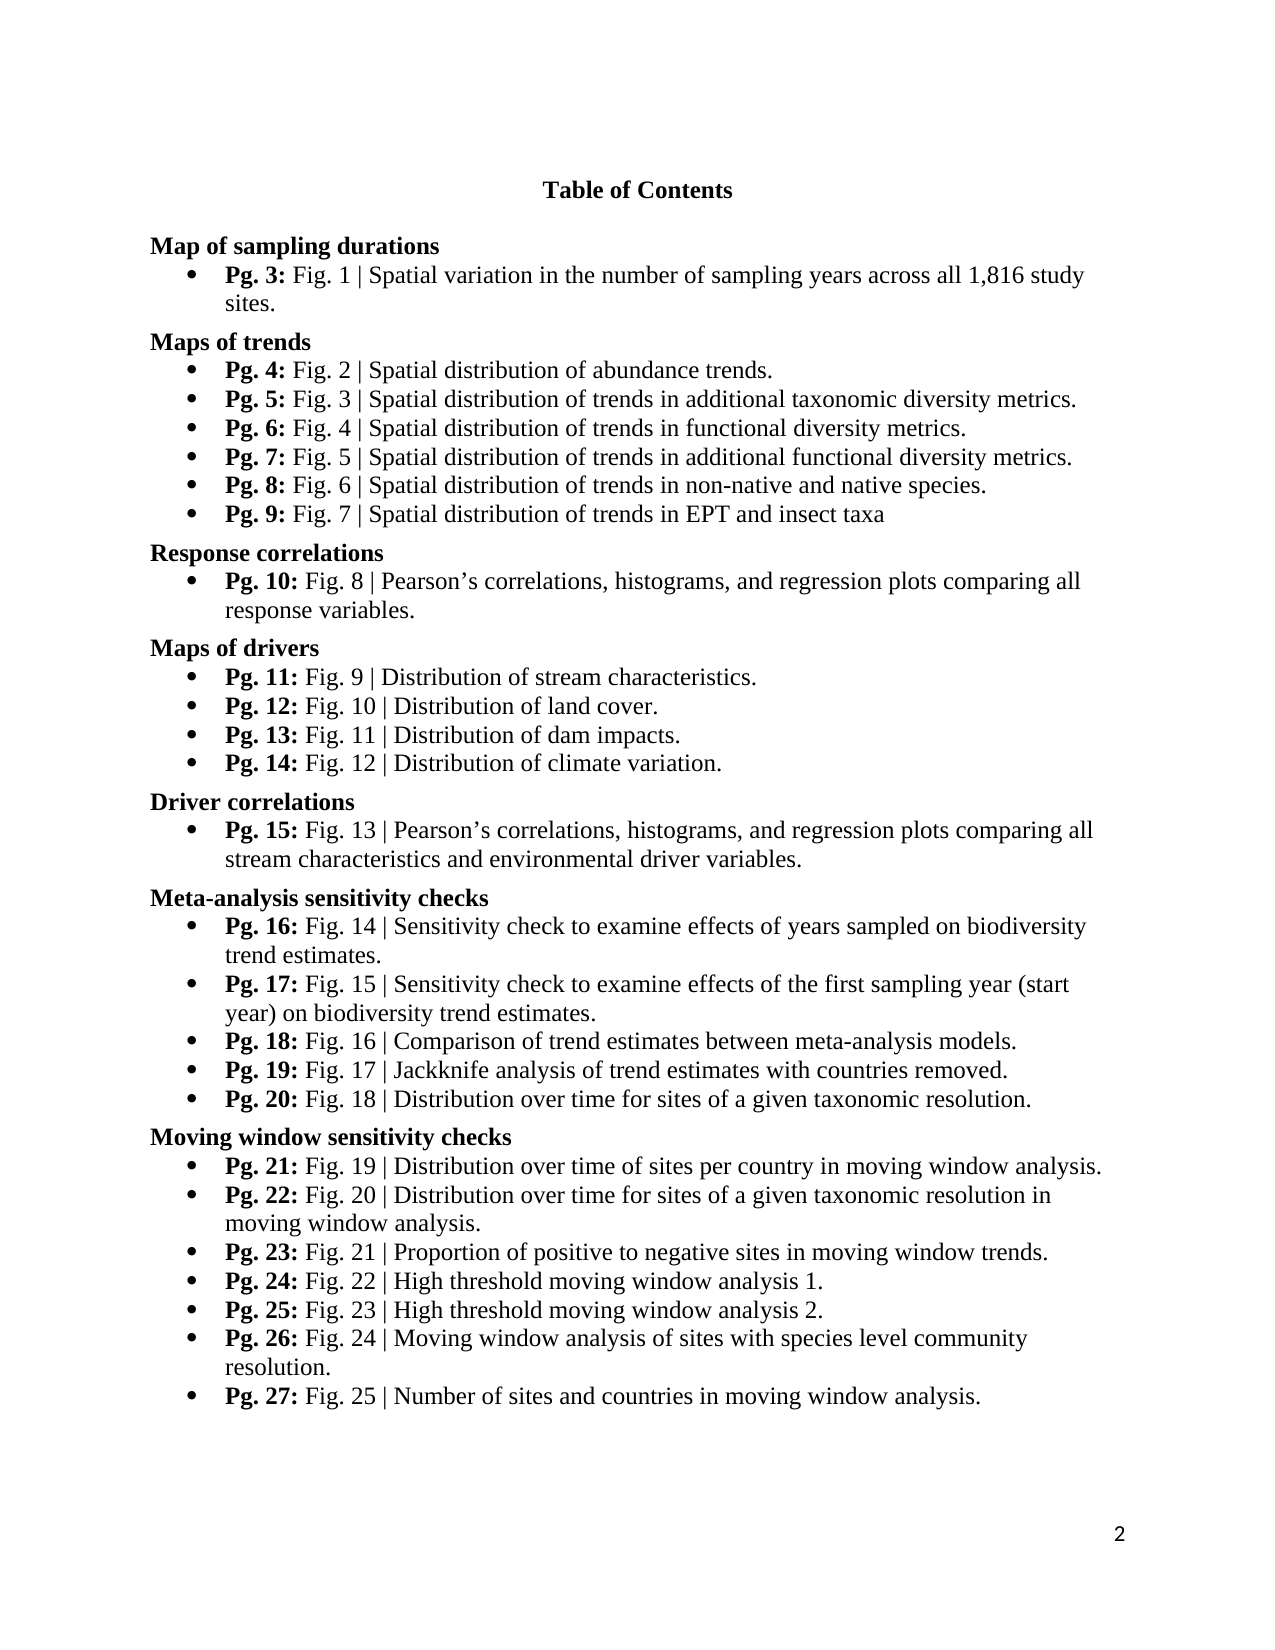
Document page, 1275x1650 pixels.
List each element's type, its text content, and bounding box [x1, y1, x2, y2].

list Pg. 22: Fig. 20 | Distribution over time for sites of a given taxonomic resolution in moving window analysis. [187, 1180, 1125, 1237]
list Pg. 8: Fig. 6 | Spatial distribution of trends in non-native and native species. [187, 471, 1125, 499]
list Pg. 4: Fig. 2 | Spatial distribution of abundance trends. [187, 356, 1125, 384]
list Pg. 27: Fig. 25 | Number of sites and countries in moving window analysis. [187, 1381, 1125, 1410]
list Pg. 3: Fig. 1 | Spatial variation in the number of sampling years across all 1,816 study sites. [187, 260, 1125, 317]
list Pg. 21: Fig. 19 | Distribution over time of sites per country in moving window analysis. [187, 1151, 1125, 1180]
list Pg. 11: Fig. 9 | Distribution of stream characteristics. [187, 662, 1125, 691]
list Pg. 12: Fig. 10 | Distribution of land cover. [187, 691, 1125, 720]
list Pg. 23: Fig. 21 | Proportion of positive to negative sites in moving window trends. [187, 1237, 1125, 1266]
list Pg. 15: Fig. 13 | Pearson’s correlations, histograms, and regression plots comparing all stream characteristics and environmental driver variables. [187, 816, 1125, 873]
text Map of sampling durations [150, 231, 1125, 260]
list Pg. 10: Fig. 8 | Pearson’s correlations, histograms, and regression plots comparing all response variables. [187, 566, 1125, 624]
list Pg. 14: Fig. 12 | Distribution of climate variation. [187, 748, 1125, 777]
list Pg. 25: Fig. 23 | High threshold moving window analysis 2. [187, 1295, 1125, 1323]
text Maps of trends [150, 327, 1125, 356]
list Pg. 17: Fig. 15 | Sensitivity check to examine effects of the first sampling year (start year) on biodiversity trend estimates. [187, 969, 1125, 1026]
list Pg. 9: Fig. 7 | Spatial distribution of trends in EPT and insect taxa [187, 499, 1125, 528]
list Pg. 13: Fig. 11 | Distribution of dam impacts. [187, 720, 1125, 748]
list Pg. 24: Fig. 22 | High threshold moving window analysis 1. [187, 1266, 1125, 1295]
text Driver correlations [150, 787, 1125, 816]
text Moving window sensitivity checks [150, 1122, 1125, 1151]
list Pg. 7: Fig. 5 | Spatial distribution of trends in additional functional diversity metrics. [187, 442, 1125, 471]
text Response correlations [150, 538, 1125, 566]
list Pg. 16: Fig. 14 | Sensitivity check to examine effects of years sampled on biodiversity trend estimates. [187, 911, 1125, 969]
list Pg. 26: Fig. 24 | Moving window analysis of sites with species level community resolution. [187, 1323, 1125, 1381]
list Pg. 18: Fig. 16 | Comparison of trend estimates between meta-analysis models. [187, 1026, 1125, 1055]
text Table of Contents [150, 175, 1125, 204]
text Meta-analysis sensitivity checks [150, 883, 1125, 911]
text Maps of drivers [150, 633, 1125, 662]
list Pg. 20: Fig. 18 | Distribution over time for sites of a given taxonomic resolution. [187, 1084, 1125, 1113]
list Pg. 19: Fig. 17 | Jackknife analysis of trend estimates with countries removed. [187, 1055, 1125, 1084]
list Pg. 5: Fig. 3 | Spatial distribution of trends in additional taxonomic diversity metrics. [187, 384, 1125, 413]
list Pg. 6: Fig. 4 | Spatial distribution of trends in functional diversity metrics. [187, 413, 1125, 442]
